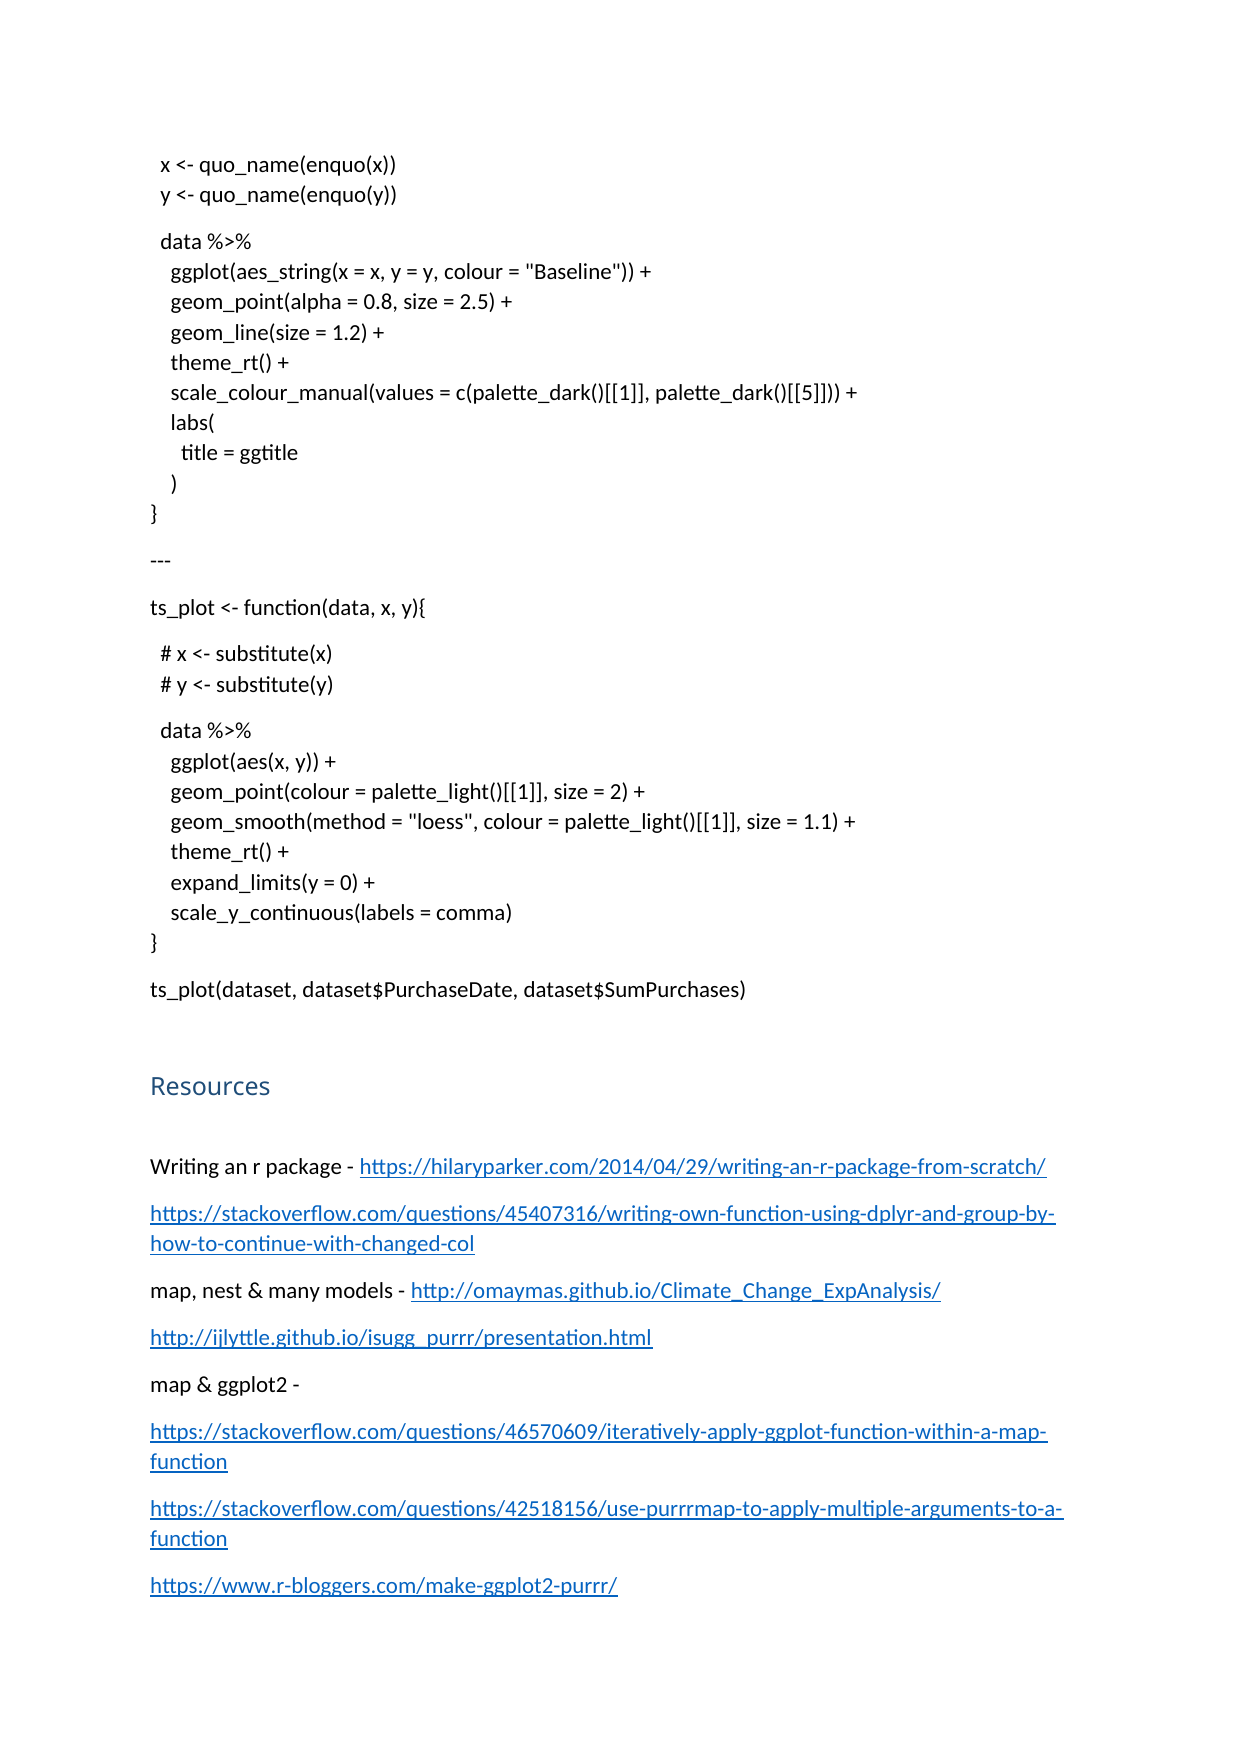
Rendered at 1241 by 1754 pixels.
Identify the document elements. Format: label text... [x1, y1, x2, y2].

text map & ggplot2 - [150, 1370, 1090, 1398]
text Writing an r package - https://hilaryparker.com/2014/04/29/writing-an-r-package-from-scratch/ [150, 1152, 1090, 1180]
text https://stackoverflow.com/questions/45407316/writing-own-function-using-dplyr-and-group-by-how-to-continue-with-changed-col [150, 1199, 1090, 1257]
text x <- quo_name(enquo(x)) y <- quo_name(enquo(y)) [150, 150, 1090, 208]
text https://stackoverflow.com/questions/42518156/use-purrrmap-to-apply-multiple-arguments-to-a-function [150, 1494, 1090, 1552]
text ts_plot <- function(data, x, y){ [150, 593, 1090, 621]
text # x <- substitute(x) # y <- substitute(y) [150, 639, 1090, 698]
text https://stackoverflow.com/questions/46570609/iteratively-apply-ggplot-function-within-a-map-function [150, 1417, 1090, 1475]
text data %>% ggplot(aes(x, y)) + geom_point(colour = palette_light()[[1]], size = 2) + geom_smooth(method = "loess", colour = palette_light()[[1]], size = 1.1) + theme_rt() + expand_limits(y = 0) + scale_y_continuous(labels = comma) } [150, 717, 1090, 956]
subtitle Resources [150, 1069, 1090, 1103]
text map, nest & many models - http://omaymas.github.io/Climate_Change_ExpAnalysis/ [150, 1276, 1090, 1304]
text http://ijlyttle.github.io/isugg_purrr/presentation.html [150, 1323, 1090, 1351]
text data %>% ggplot(aes_string(x = x, y = y, colour = "Baseline")) + geom_point(alpha = 0.8, size = 2.5) + geom_line(size = 1.2) + theme_rt() + scale_colour_manual(values = c(palette_dark()[[1]], palette_dark()[[5]])) + labs( title = ggtitle ) } [150, 227, 1090, 527]
text https://www.r-bloggers.com/make-ggplot2-purrr/ [150, 1571, 1090, 1599]
text ts_plot(dataset, dataset$PurchaseDate, dataset$SumPurchases) [150, 975, 1090, 1003]
text --- [150, 546, 1090, 574]
